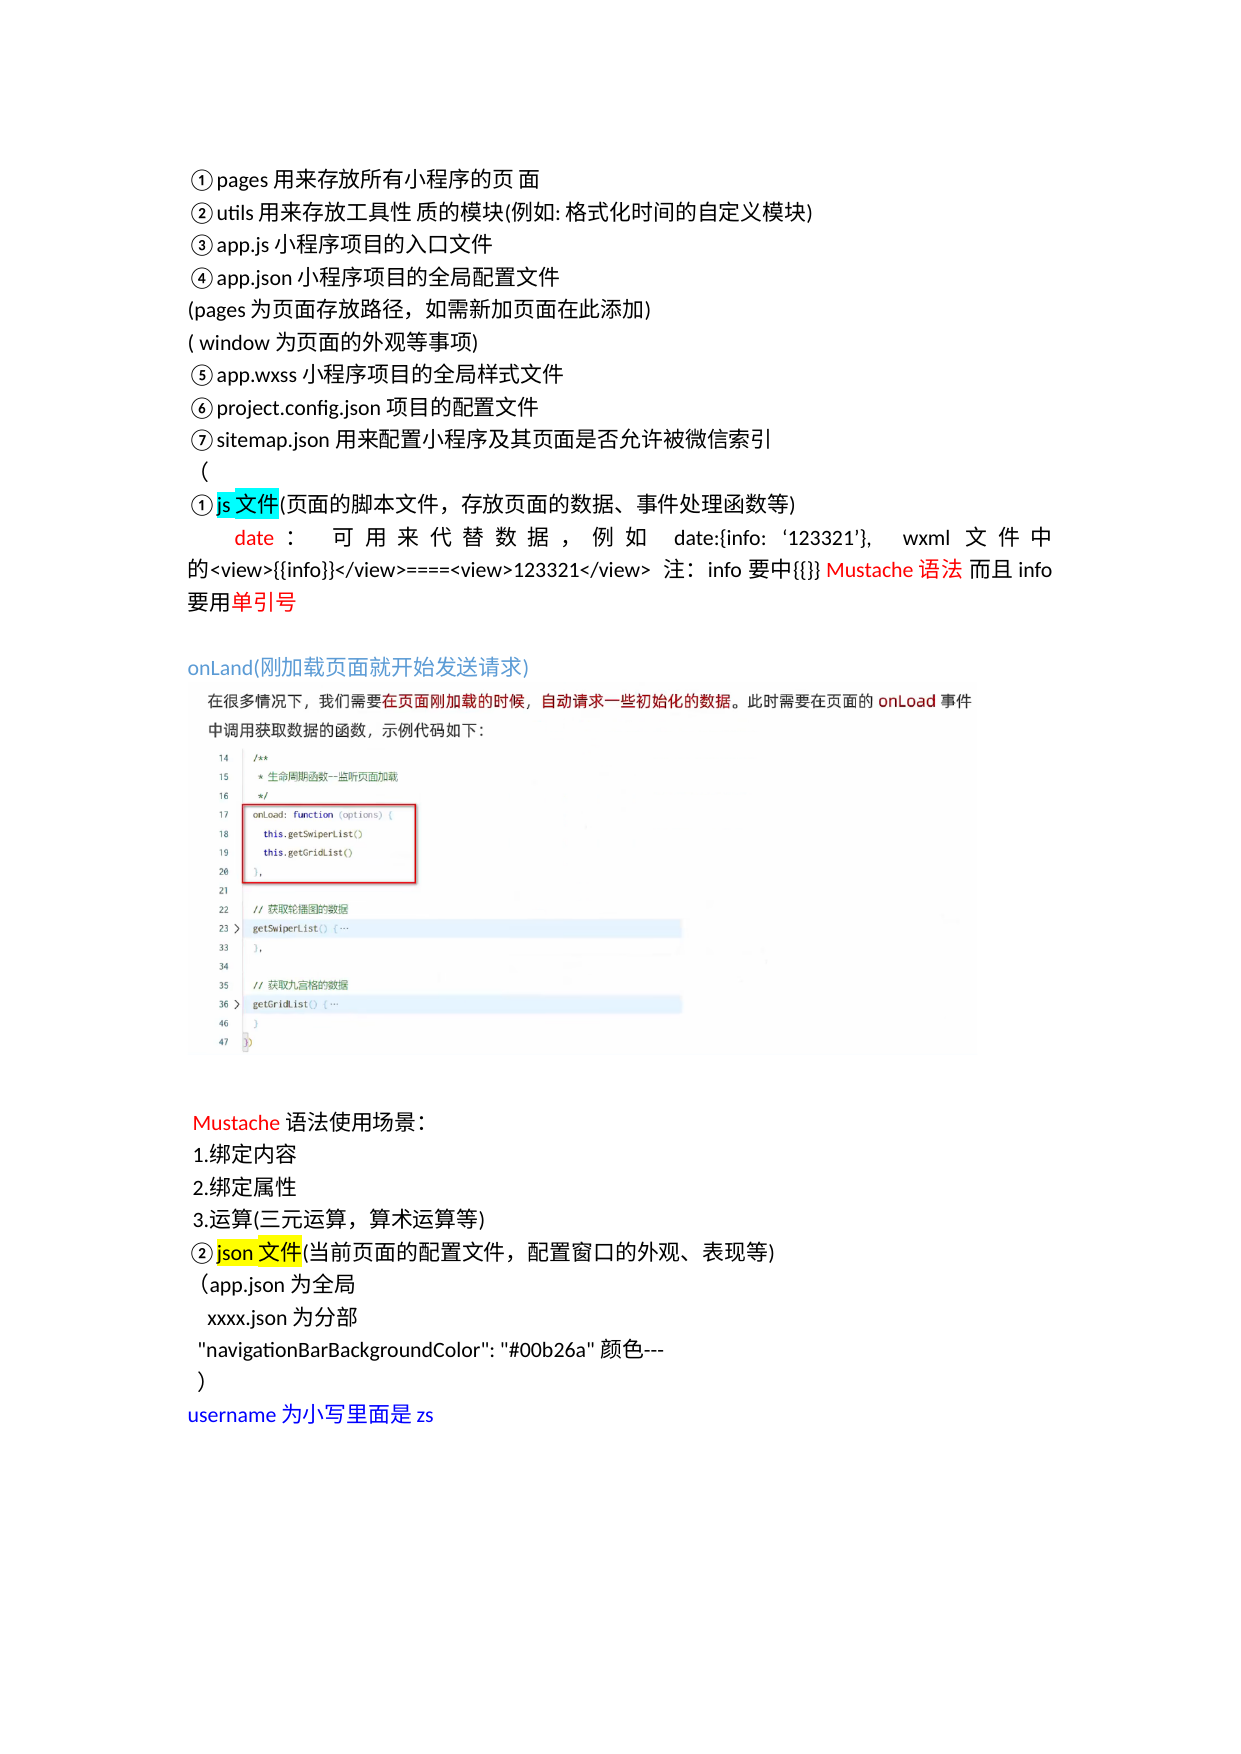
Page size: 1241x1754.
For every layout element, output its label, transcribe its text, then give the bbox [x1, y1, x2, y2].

text ( window 为页面的外观等事项) [187, 324, 1053, 357]
text ③app.js 小程序项目的入口文件 [187, 227, 1053, 259]
text ①pages 用来存放所有小程序的页 面 [187, 162, 1053, 194]
text ①js 文件(页面的脚本文件，存放页面的数据、事件处理函数等) [187, 487, 1053, 519]
text ⑤app.wxss 小程序项目的全局样式文件 [187, 357, 1053, 389]
text ⑦sitemap.json 用来配置小程序及其页面是否允许被微信索引 [187, 422, 1053, 454]
text xxxx.json 为分部 [187, 1299, 1053, 1332]
text "navigationBarBackgroundColor": "#00b26a" 颜色--- [187, 1332, 1053, 1364]
text ②utils 用来存放工具性 质的模块(例如: 格式化时间的自定义模块) [187, 194, 1053, 227]
text ⑥project.config.json 项目的配置文件 [187, 389, 1053, 422]
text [187, 1364, 1053, 1429]
text (pages 为页面存放路径，如需新加页面在此添加) [187, 292, 1053, 324]
text （app.json 为全局 [187, 1267, 1053, 1299]
text （ [187, 454, 1053, 487]
picture [187, 682, 978, 1055]
text ④app.json 小程序项目的全局配置文件 [187, 259, 1053, 292]
text ②json 文件(当前页面的配置文件，配置窗口的外观、表现等) [187, 1234, 1053, 1267]
